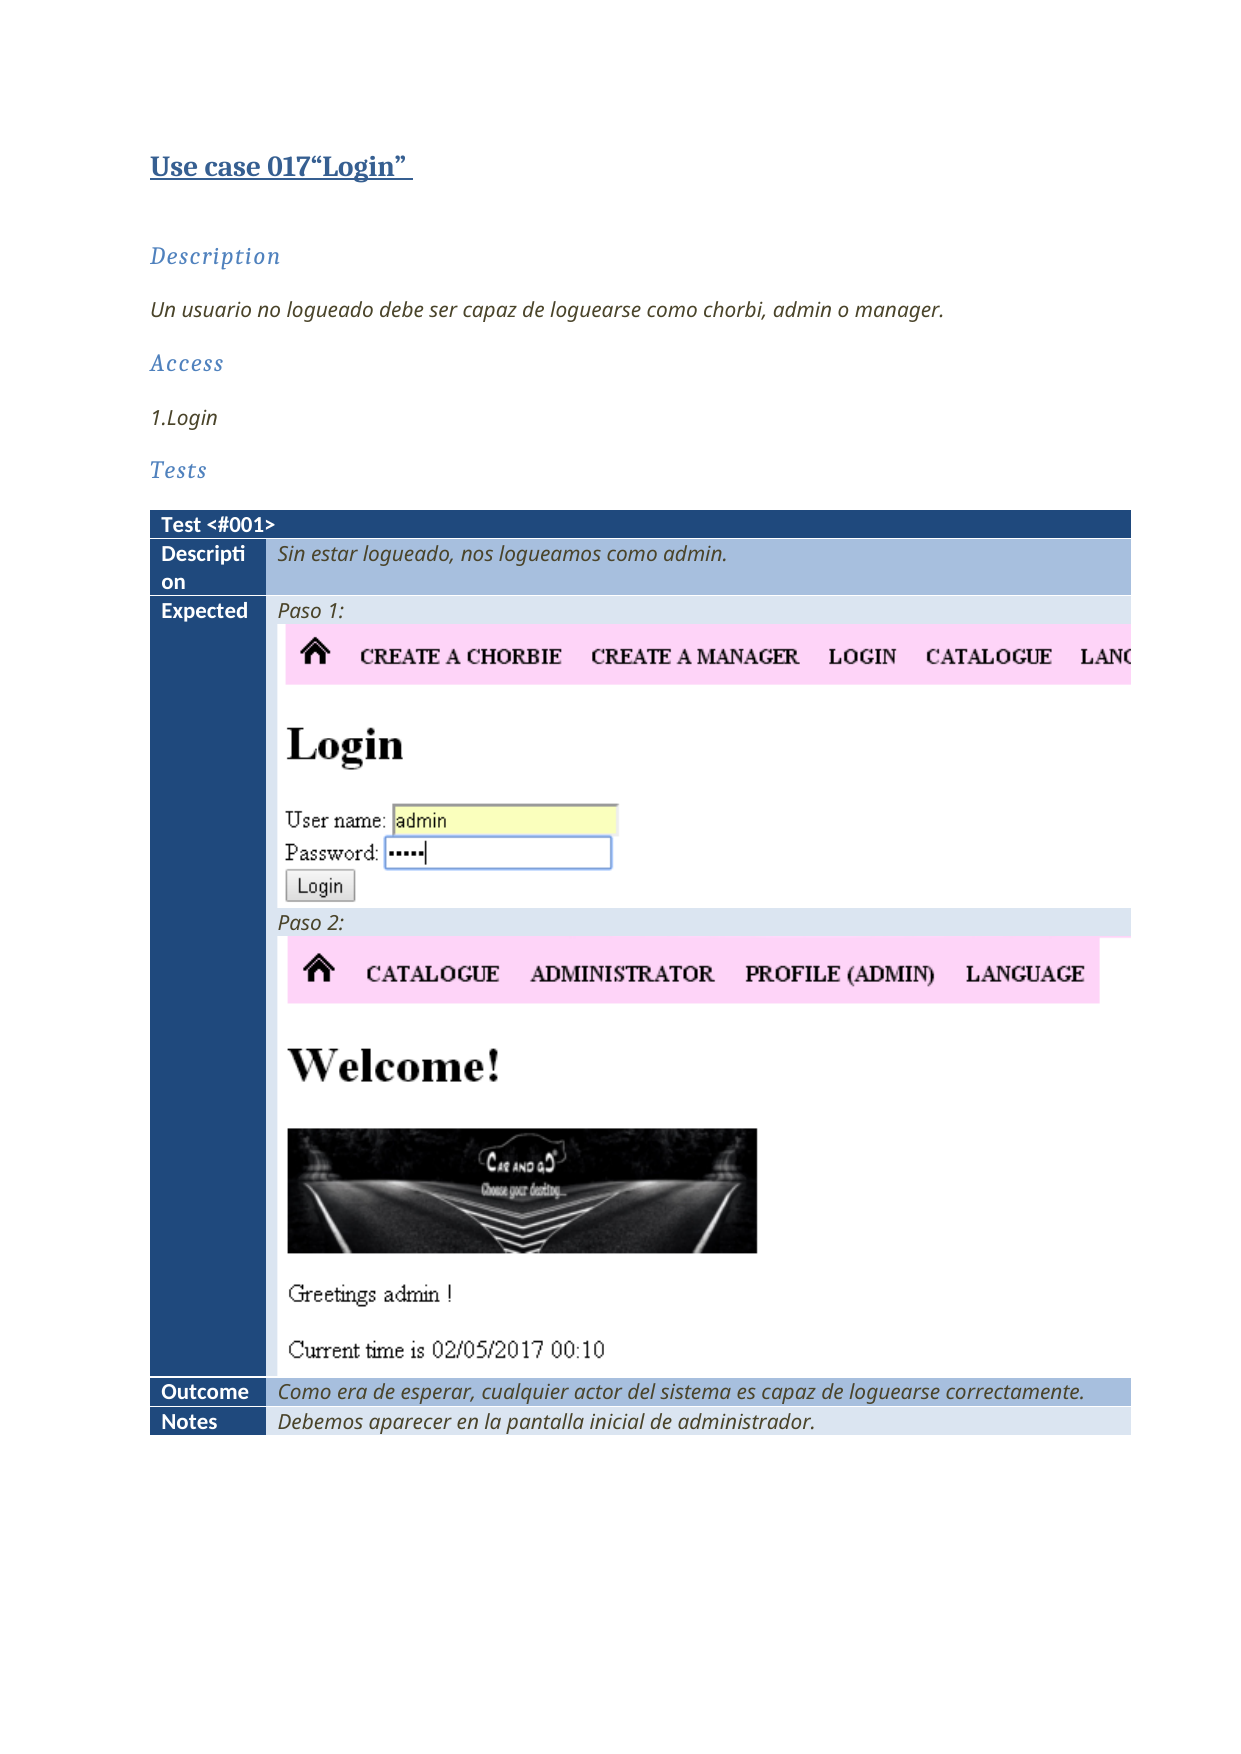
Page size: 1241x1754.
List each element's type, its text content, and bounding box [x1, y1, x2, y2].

picture [277, 624, 1131, 908]
table_cell Debemos aparecer en la pantalla inicial de administrador. [266, 1407, 1131, 1435]
table_cell Description [150, 539, 266, 595]
table_header Test <#001> [150, 510, 1131, 538]
table_cell Outcome [150, 1378, 266, 1406]
table_cell Sin estar logueado, nos logueamos como admin. [266, 539, 1131, 595]
table_cell Notes [150, 1407, 266, 1435]
subtitle Use case 017“Login” [150, 150, 1090, 183]
text Un usuario no logueado debe ser capaz de loguearse como chorbi, admin o manager. [150, 295, 1090, 324]
table_cell Como era de esperar, cualquier actor del sistema es capaz de loguearse correctamente. [266, 1378, 1131, 1406]
subtitle Access [150, 349, 1090, 378]
table_cell Paso 1: Paso 2: [266, 596, 1131, 1376]
picture [277, 936, 1131, 1377]
table_cell Expected [150, 596, 266, 1376]
subtitle Tests [150, 456, 1090, 485]
text 1.Login [150, 403, 1090, 431]
subtitle Description [150, 242, 1090, 270]
